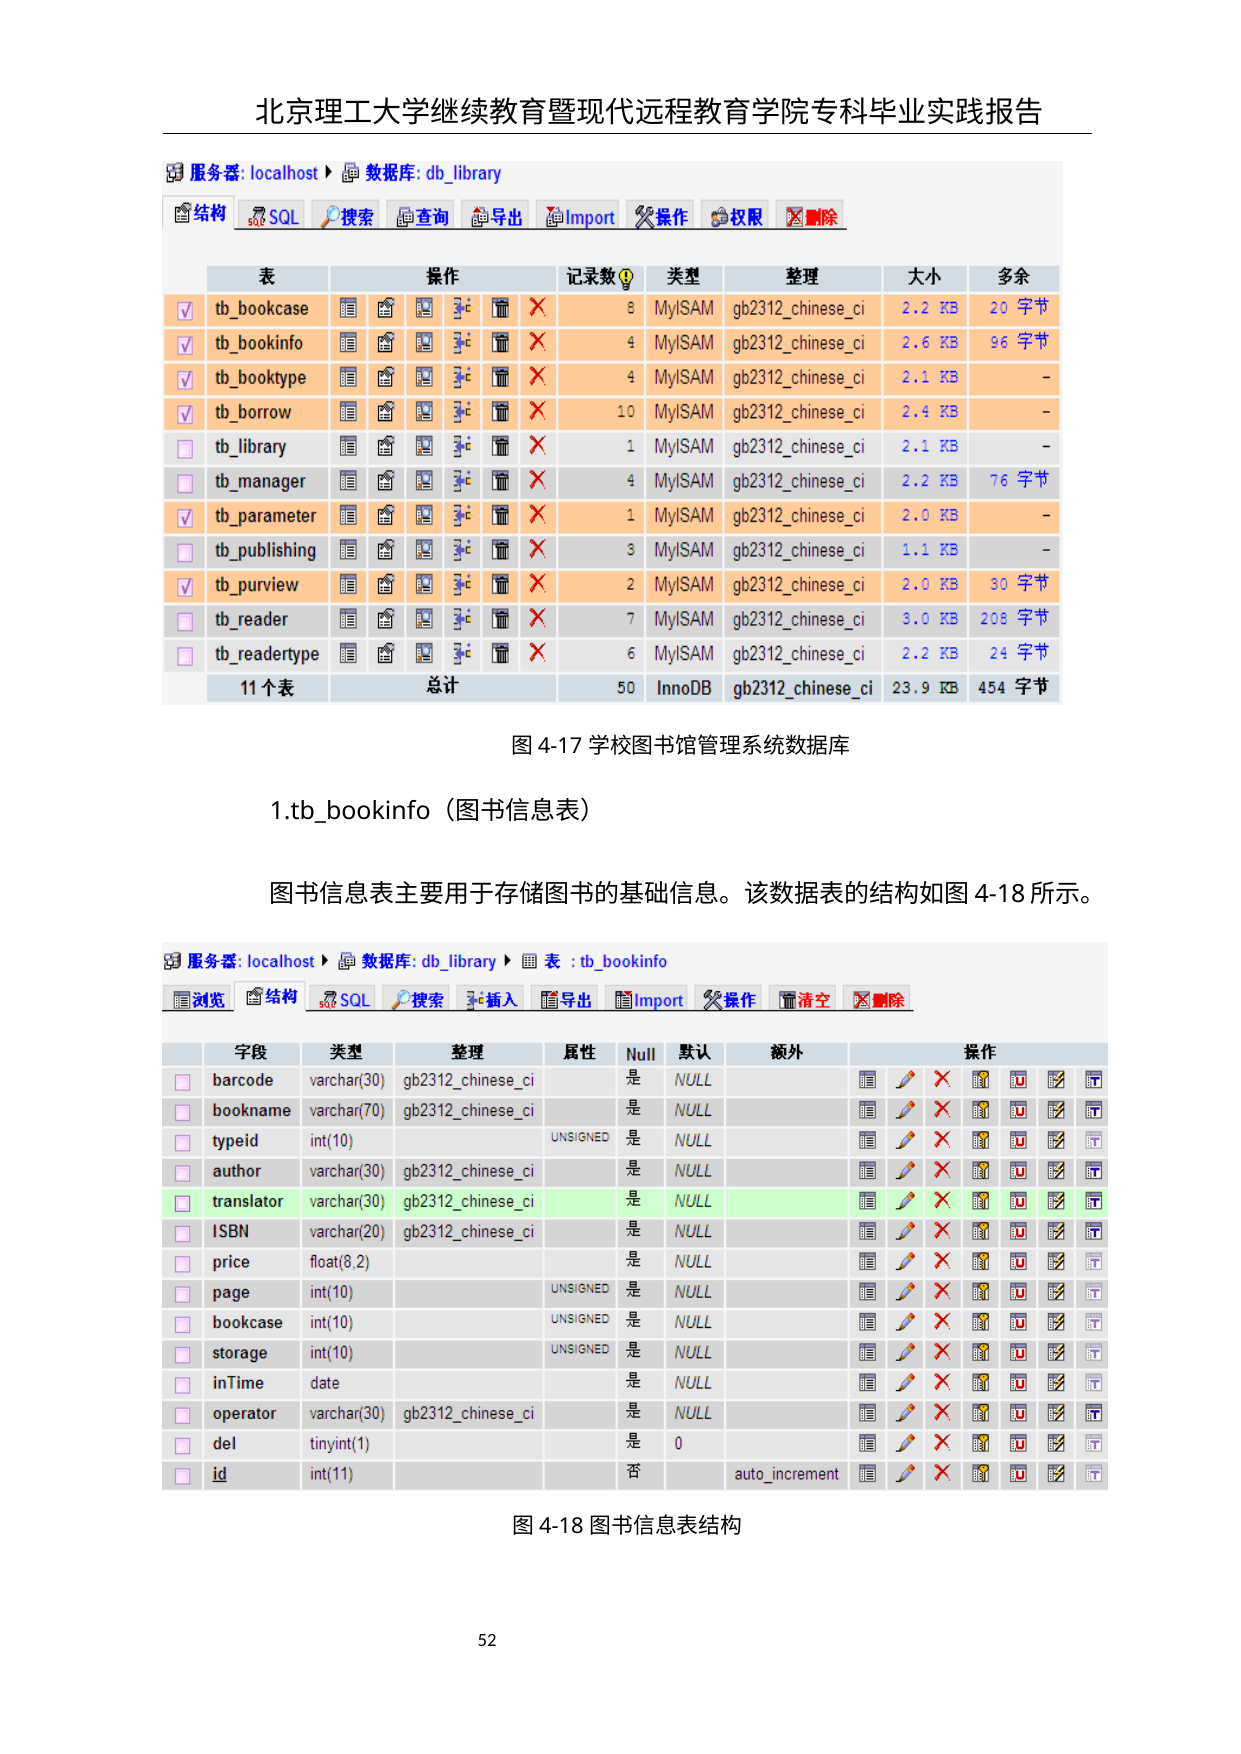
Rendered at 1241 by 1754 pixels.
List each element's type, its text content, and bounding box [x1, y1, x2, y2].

text 1.tb_bookinfo（图书信息表） [225, 776, 1092, 841]
picture [162, 161, 1063, 705]
text 图4-18 图书信息表结构 [162, 1508, 1092, 1541]
text 图4-17 学校图书馆管理系统数据库 [225, 728, 1092, 760]
picture [162, 942, 1108, 1491]
text 图书信息表主要用于存储图书的基础信息。该数据表的结构如图4-18所示。 [225, 859, 1092, 924]
